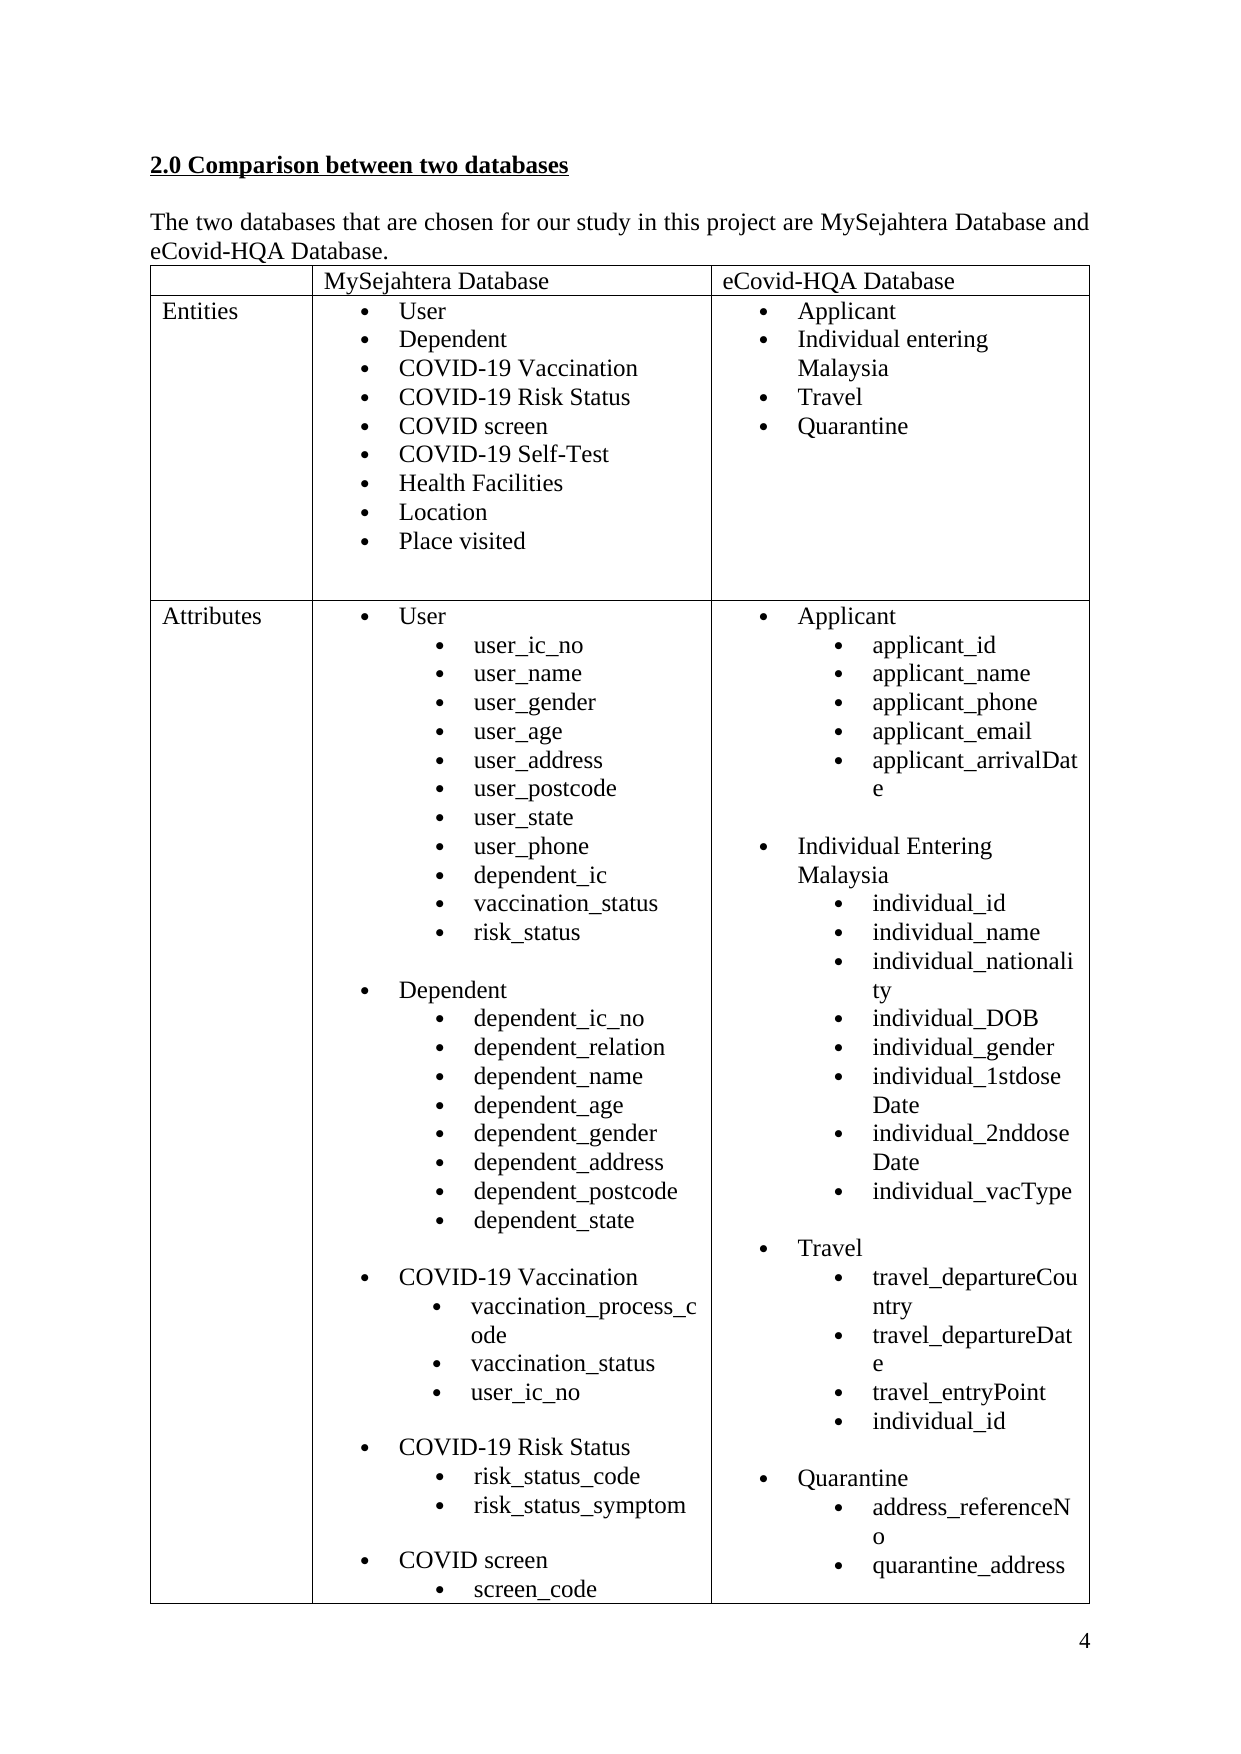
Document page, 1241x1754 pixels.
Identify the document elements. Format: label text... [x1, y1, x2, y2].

text The two databases that are chosen for our study in this project are MySejahtera Database and eCovid-HQA Database. [150, 207, 1090, 265]
table_cell Attributes [151, 601, 312, 1602]
table_cell Entities [151, 296, 312, 600]
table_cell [712, 601, 1089, 1602]
table_cell User Dependent COVID-19 Vaccination COVID-19 Risk Status COVID screen COVID-19 Self-Test Health Facilities Location Place visited [313, 296, 711, 600]
table_header MySejahtera Database [313, 266, 711, 295]
table_header [151, 266, 312, 295]
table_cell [313, 601, 711, 1602]
table_header eCovid-HQA Database [712, 266, 1089, 295]
table_cell Applicant Individual entering Malaysia Travel Quarantine [712, 296, 1089, 600]
text 2.0 Comparison between two databases [150, 150, 1090, 179]
